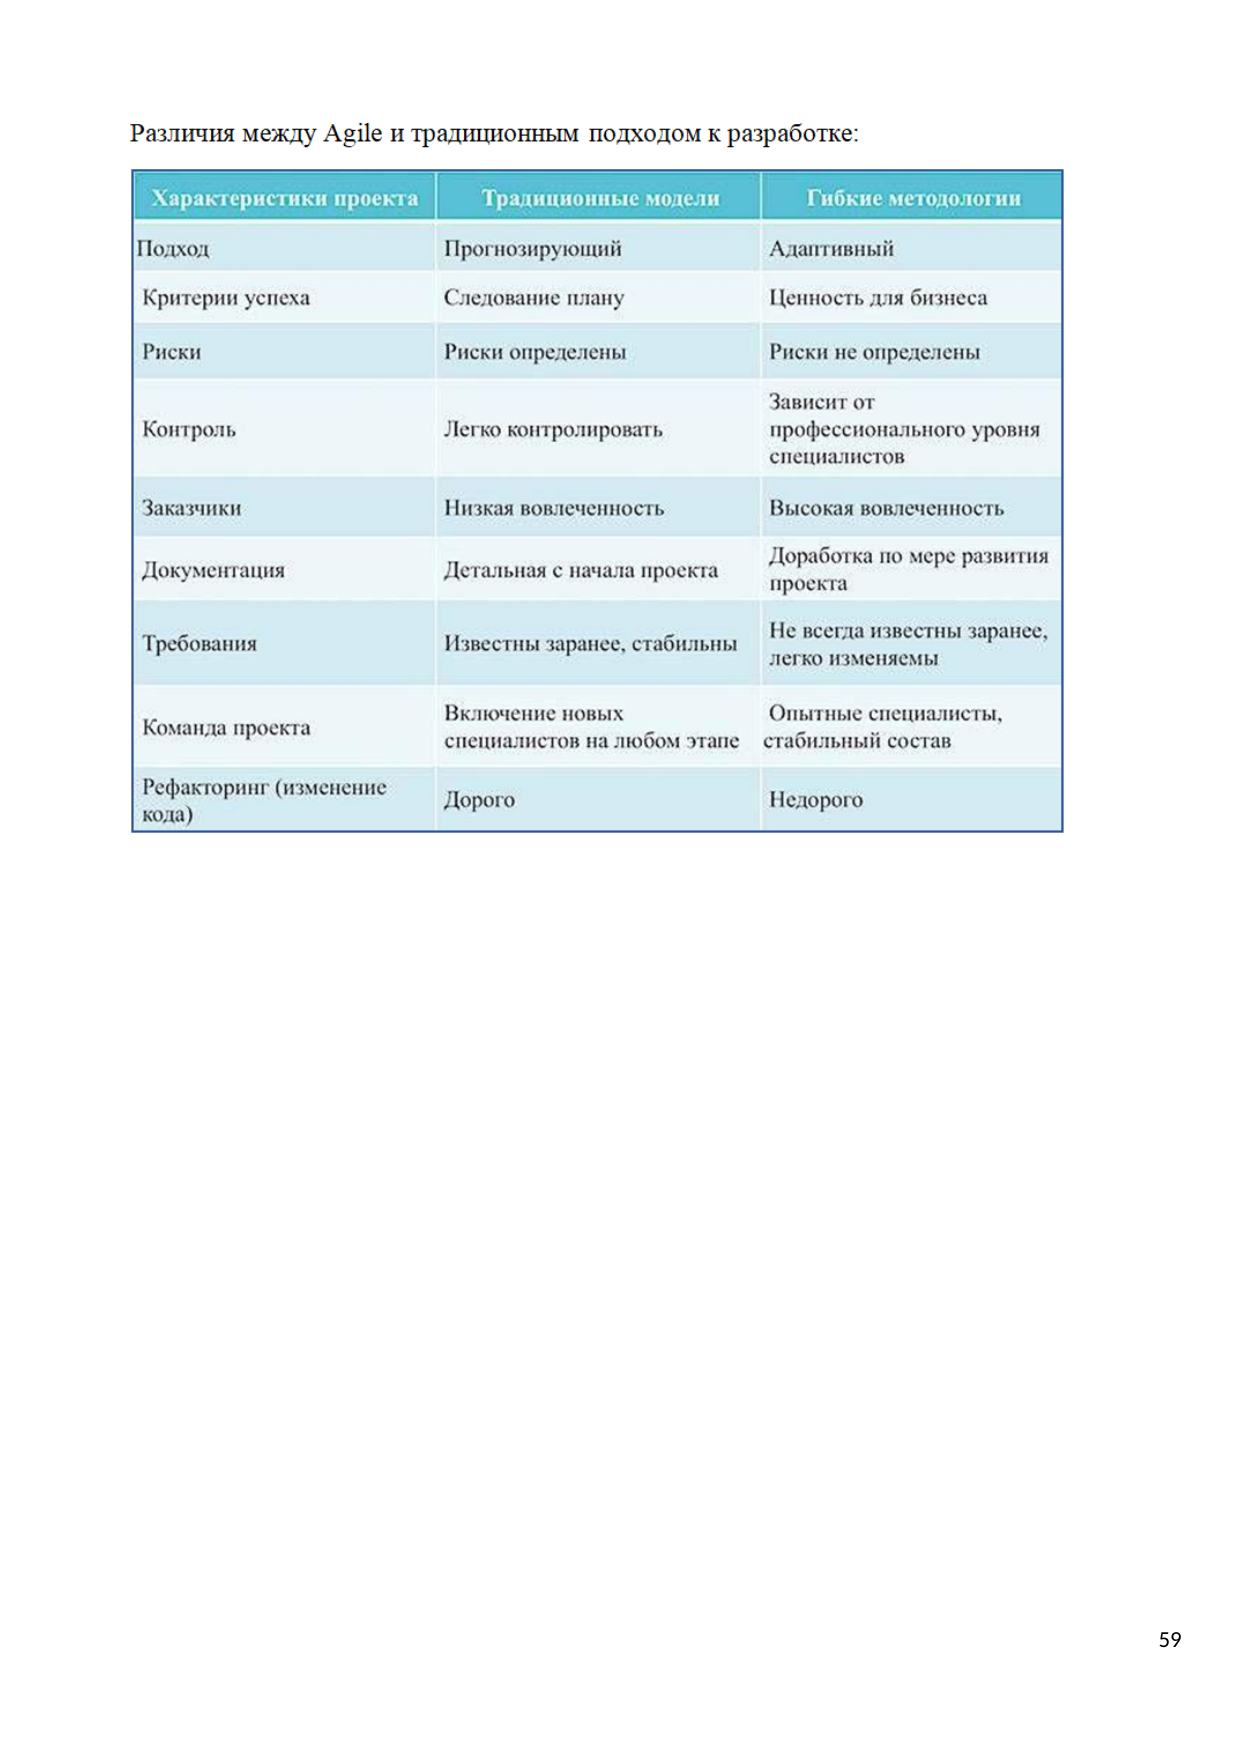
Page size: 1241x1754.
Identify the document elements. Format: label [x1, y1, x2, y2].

picture [106, 108, 1081, 864]
